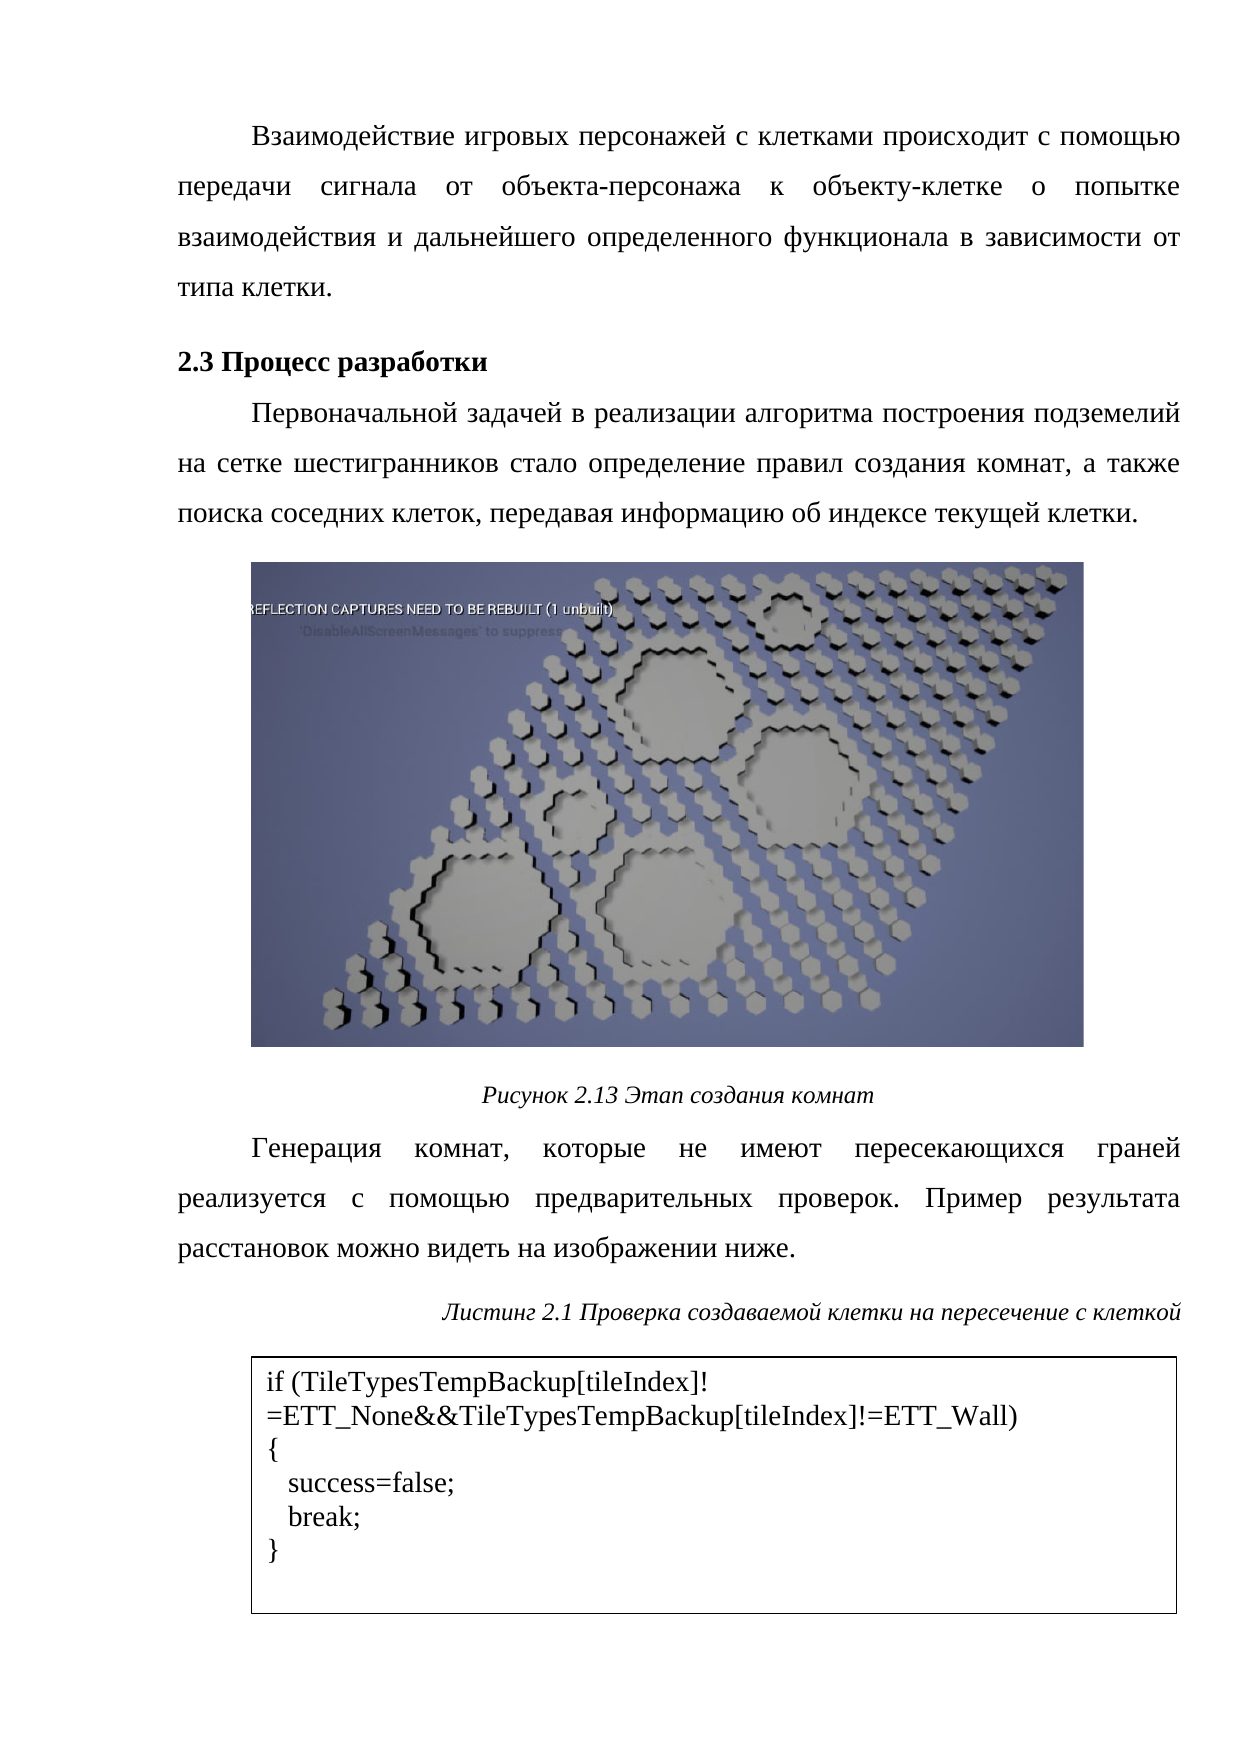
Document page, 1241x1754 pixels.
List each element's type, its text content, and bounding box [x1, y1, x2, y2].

subtitle Процесс разработки [177, 344, 1181, 378]
text Листинг . Проверка создаваемой клетки на пересечение с клеткой [177, 1297, 1181, 1326]
text Первоначальной задачей в реализации алгоритма построения подземелий на сетке шестигранников стало определение правил создания комнат, а также поиска соседних клеток, передавая информацию об индексе текущей клетки. [177, 395, 1181, 529]
text Генерация комнат, которые не имеют пересекающихся граней реализуется с помощью предварительных проверок. Пример результата расстановок можно видеть на изображении ниже. [177, 1130, 1181, 1264]
text Взаимодействие игровых персонажей с клетками происходит с помощью передачи сигнала от объекта-персонажа к объекту-клетке о попытке взаимодействия и дальнейшего определенного функционала в зависимости от типа клетки. [177, 118, 1181, 303]
picture [251, 562, 1084, 1047]
